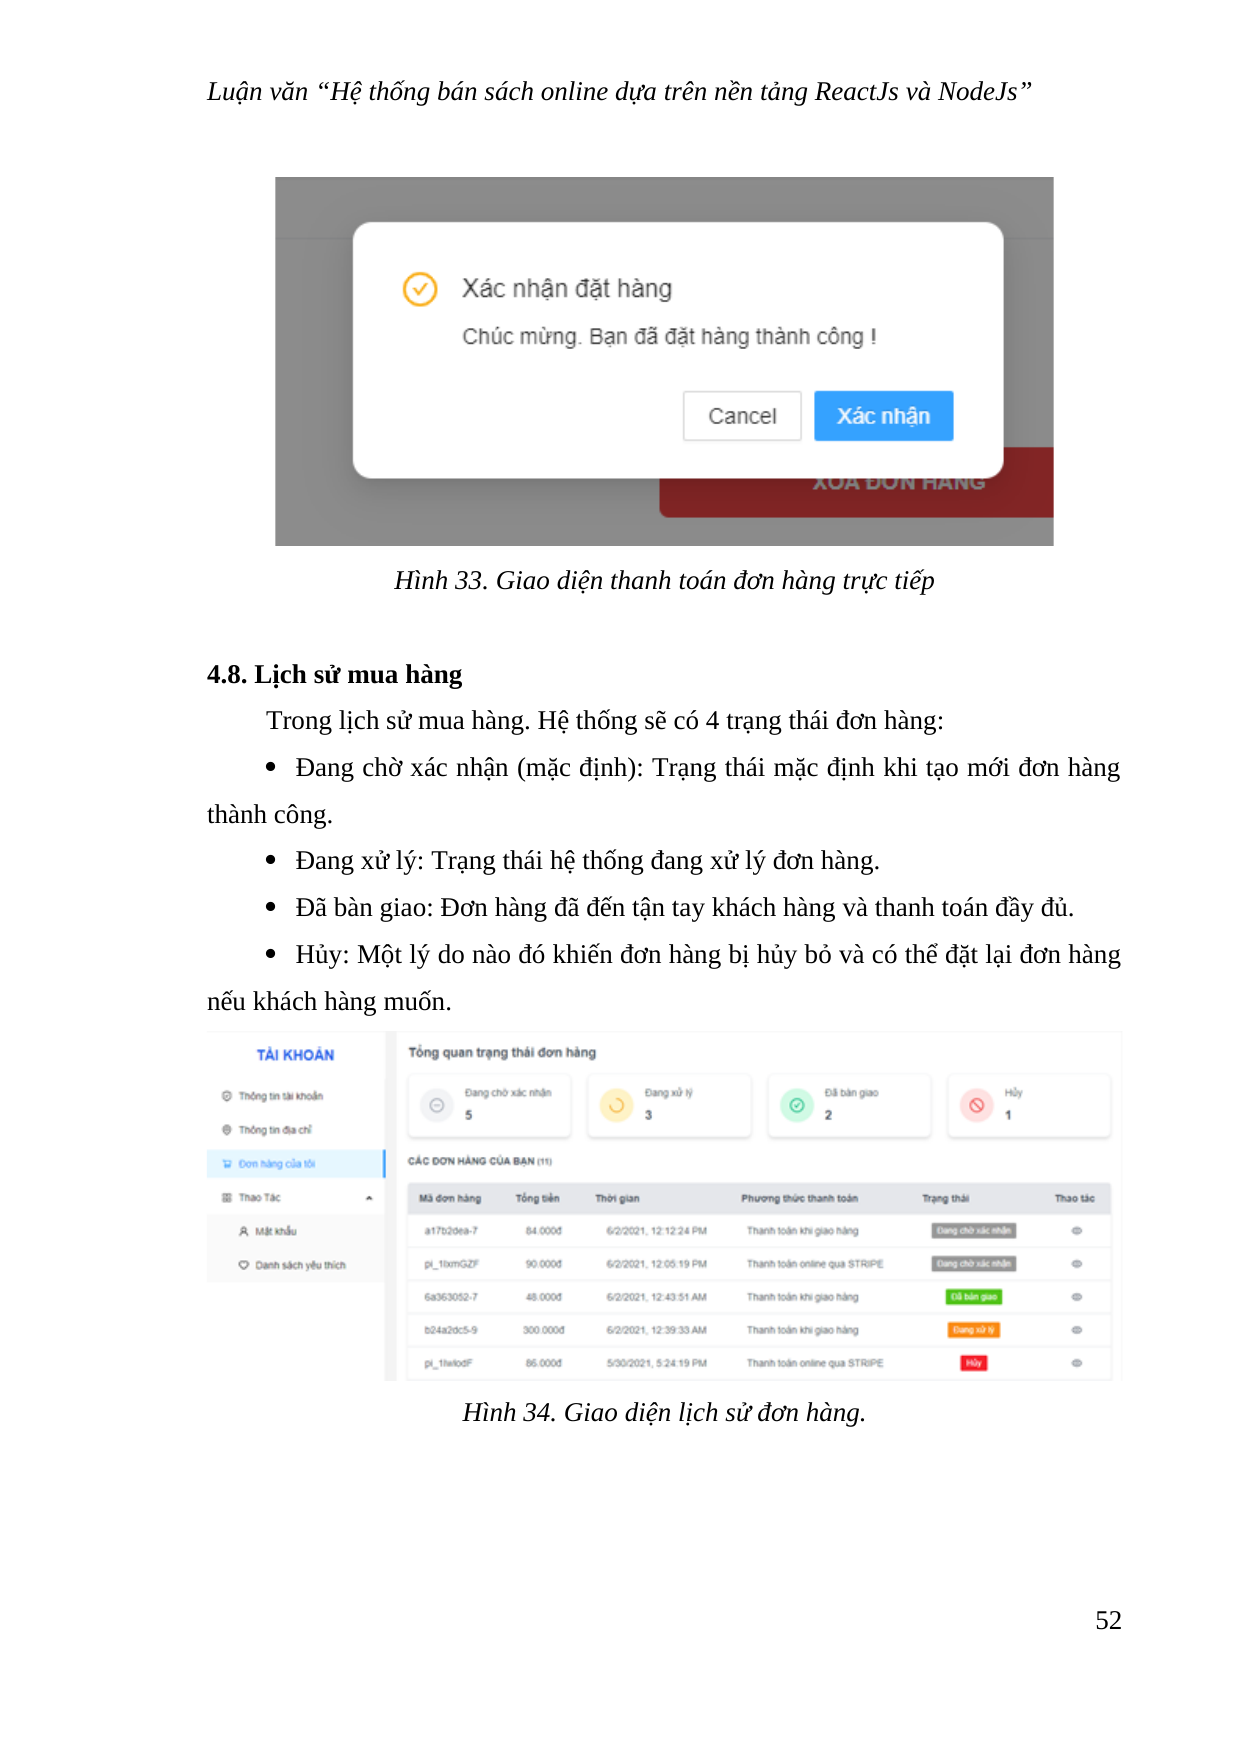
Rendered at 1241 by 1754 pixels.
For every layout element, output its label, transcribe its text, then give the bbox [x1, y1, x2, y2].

text Hình 34. Giao diện lịch sử đơn hàng. [207, 1396, 1122, 1427]
text Hình 33. Giao diện thanh toán đơn hàng trực tiếp [207, 564, 1122, 596]
text Trong lịch sử mua hàng. Hệ thống sẽ có 4 trạng thái đơn hàng: [207, 704, 1122, 736]
list Hủy: Một lý do nào đó khiến đơn hàng bị hủy bỏ và có thể đặt lại đơn hàng nếu khách hàng muốn. [207, 938, 1122, 1016]
list Đang chờ xác nhận (mặc định): Trạng thái mặc định khi tạo mới đơn hàng thành công. [207, 751, 1122, 829]
text 4.8. Lịch sử mua hàng [207, 658, 1122, 689]
picture [275, 177, 1054, 546]
list Đã bàn giao: Đơn hàng đã đến tận tay khách hàng và thanh toán đầy đủ. [207, 891, 1122, 923]
list Đang xử lý: Trạng thái hệ thống đang xử lý đơn hàng. [207, 844, 1122, 876]
picture [206, 1031, 1123, 1381]
